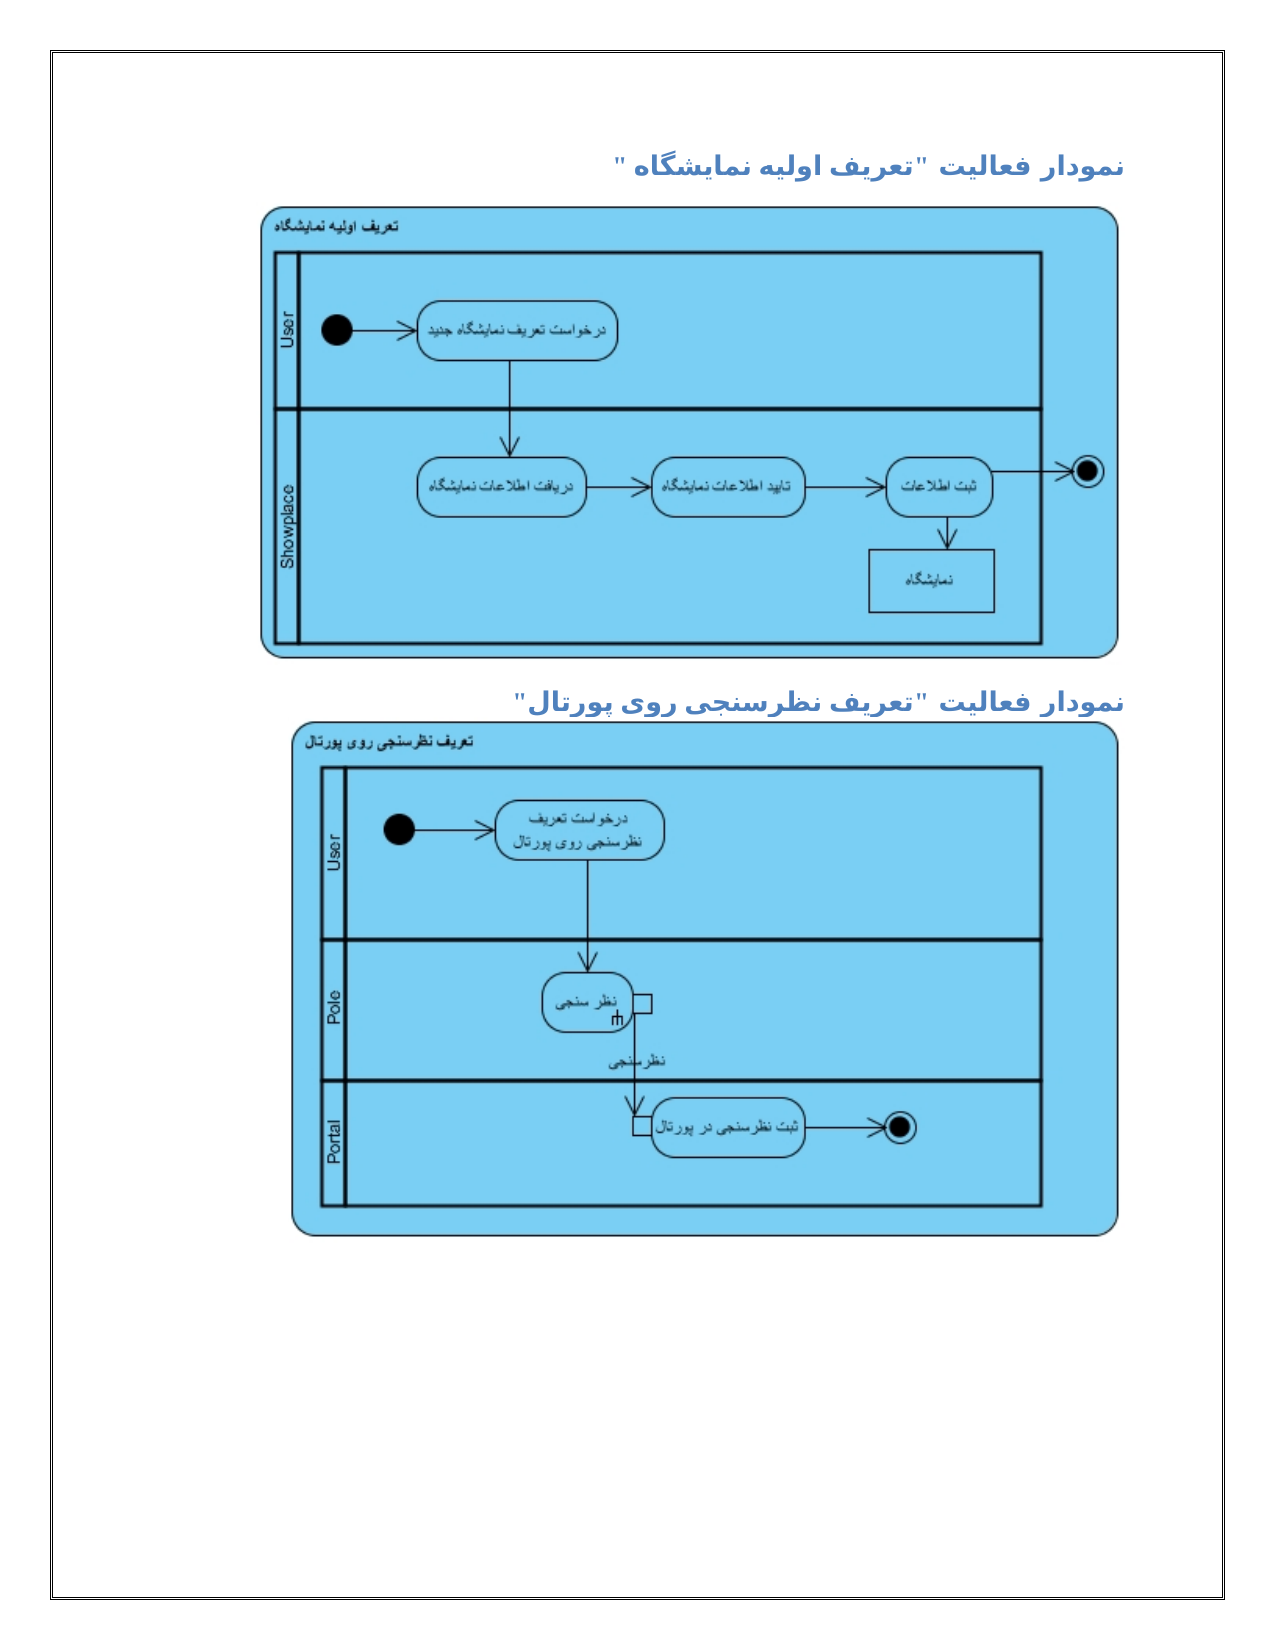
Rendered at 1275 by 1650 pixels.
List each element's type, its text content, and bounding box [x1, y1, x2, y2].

picture [287, 717, 1125, 1243]
subtitle نمودار فعالیت "تعریف نظرسنجی روی پورتال" [150, 686, 1125, 717]
picture [256, 202, 1125, 665]
subtitle نمودار فعالیت "تعریف اولیه نمایشگاه " [150, 150, 1125, 182]
